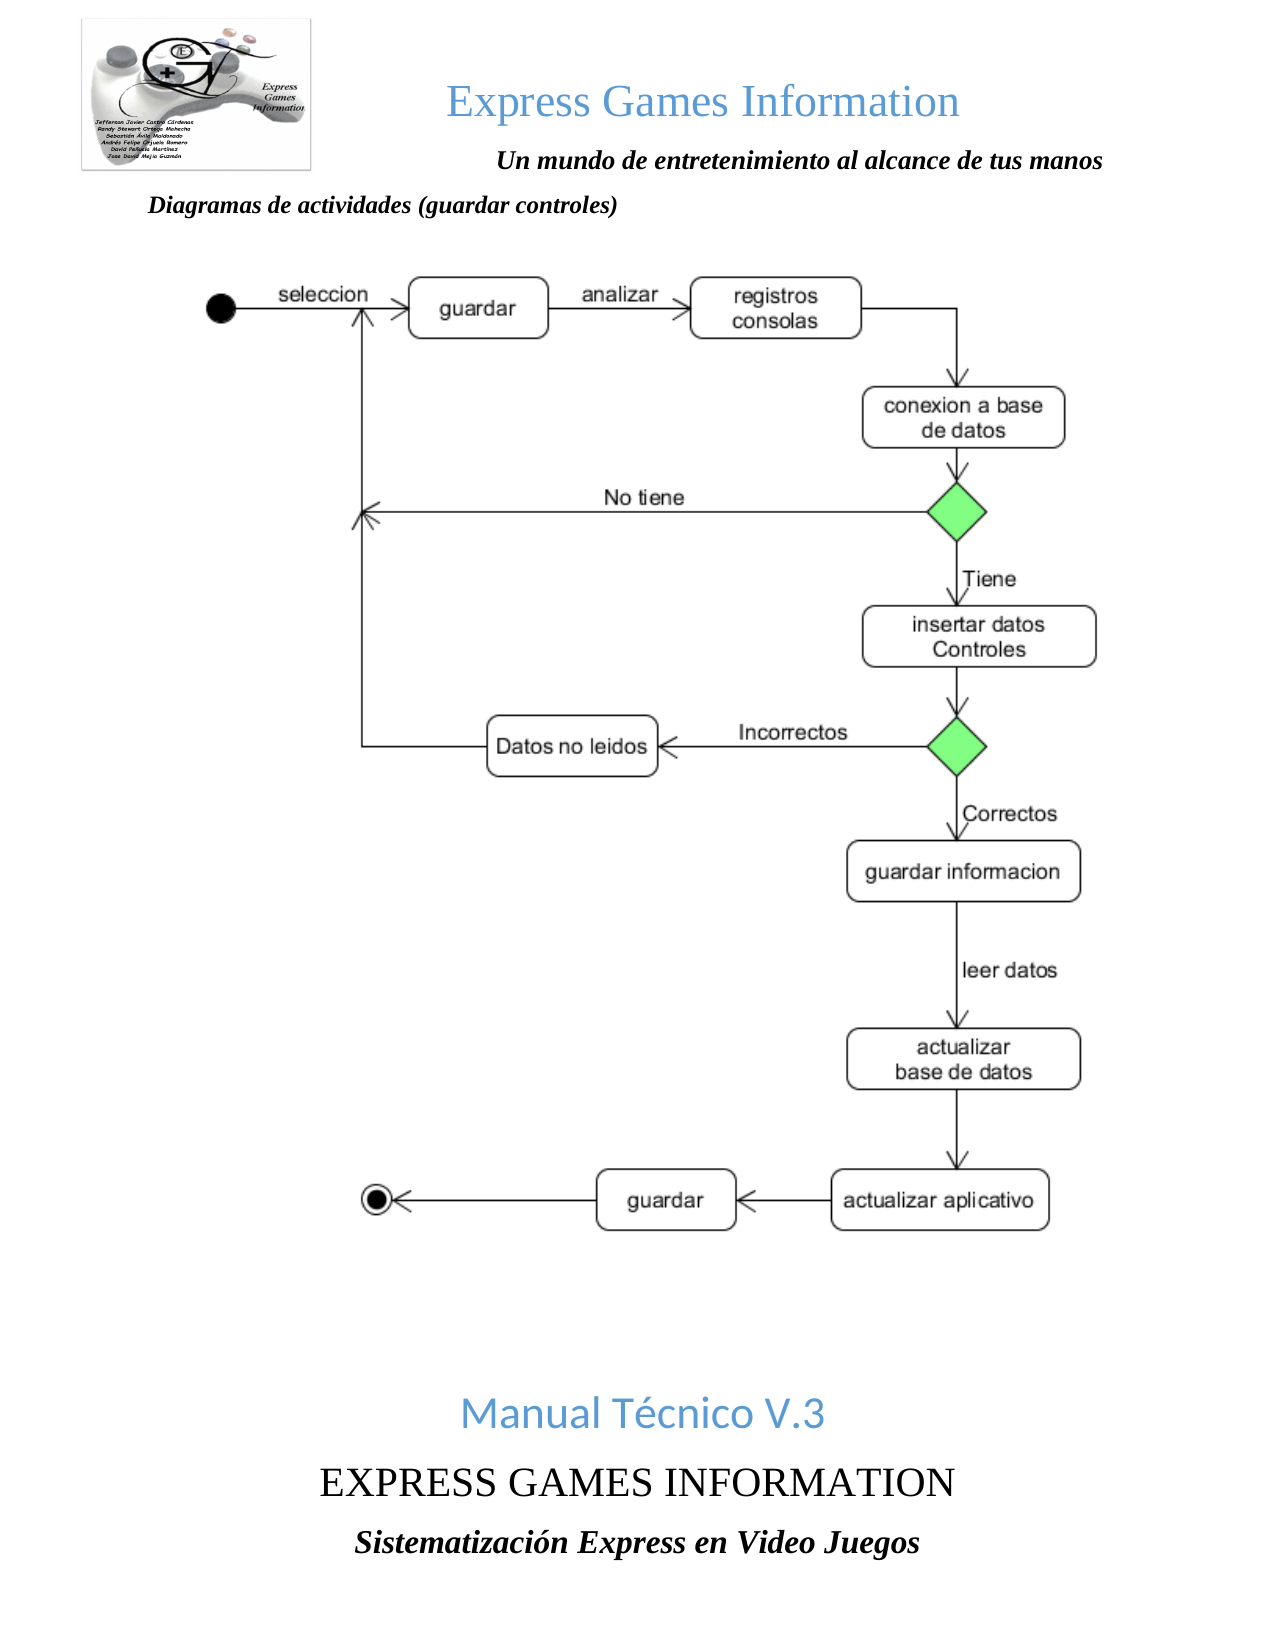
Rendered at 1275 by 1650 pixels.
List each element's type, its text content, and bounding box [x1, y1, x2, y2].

picture [147, 247, 1119, 1250]
subtitle Diagramas de actividades (guardar controles) [148, 190, 1127, 219]
picture [75, 15, 316, 174]
